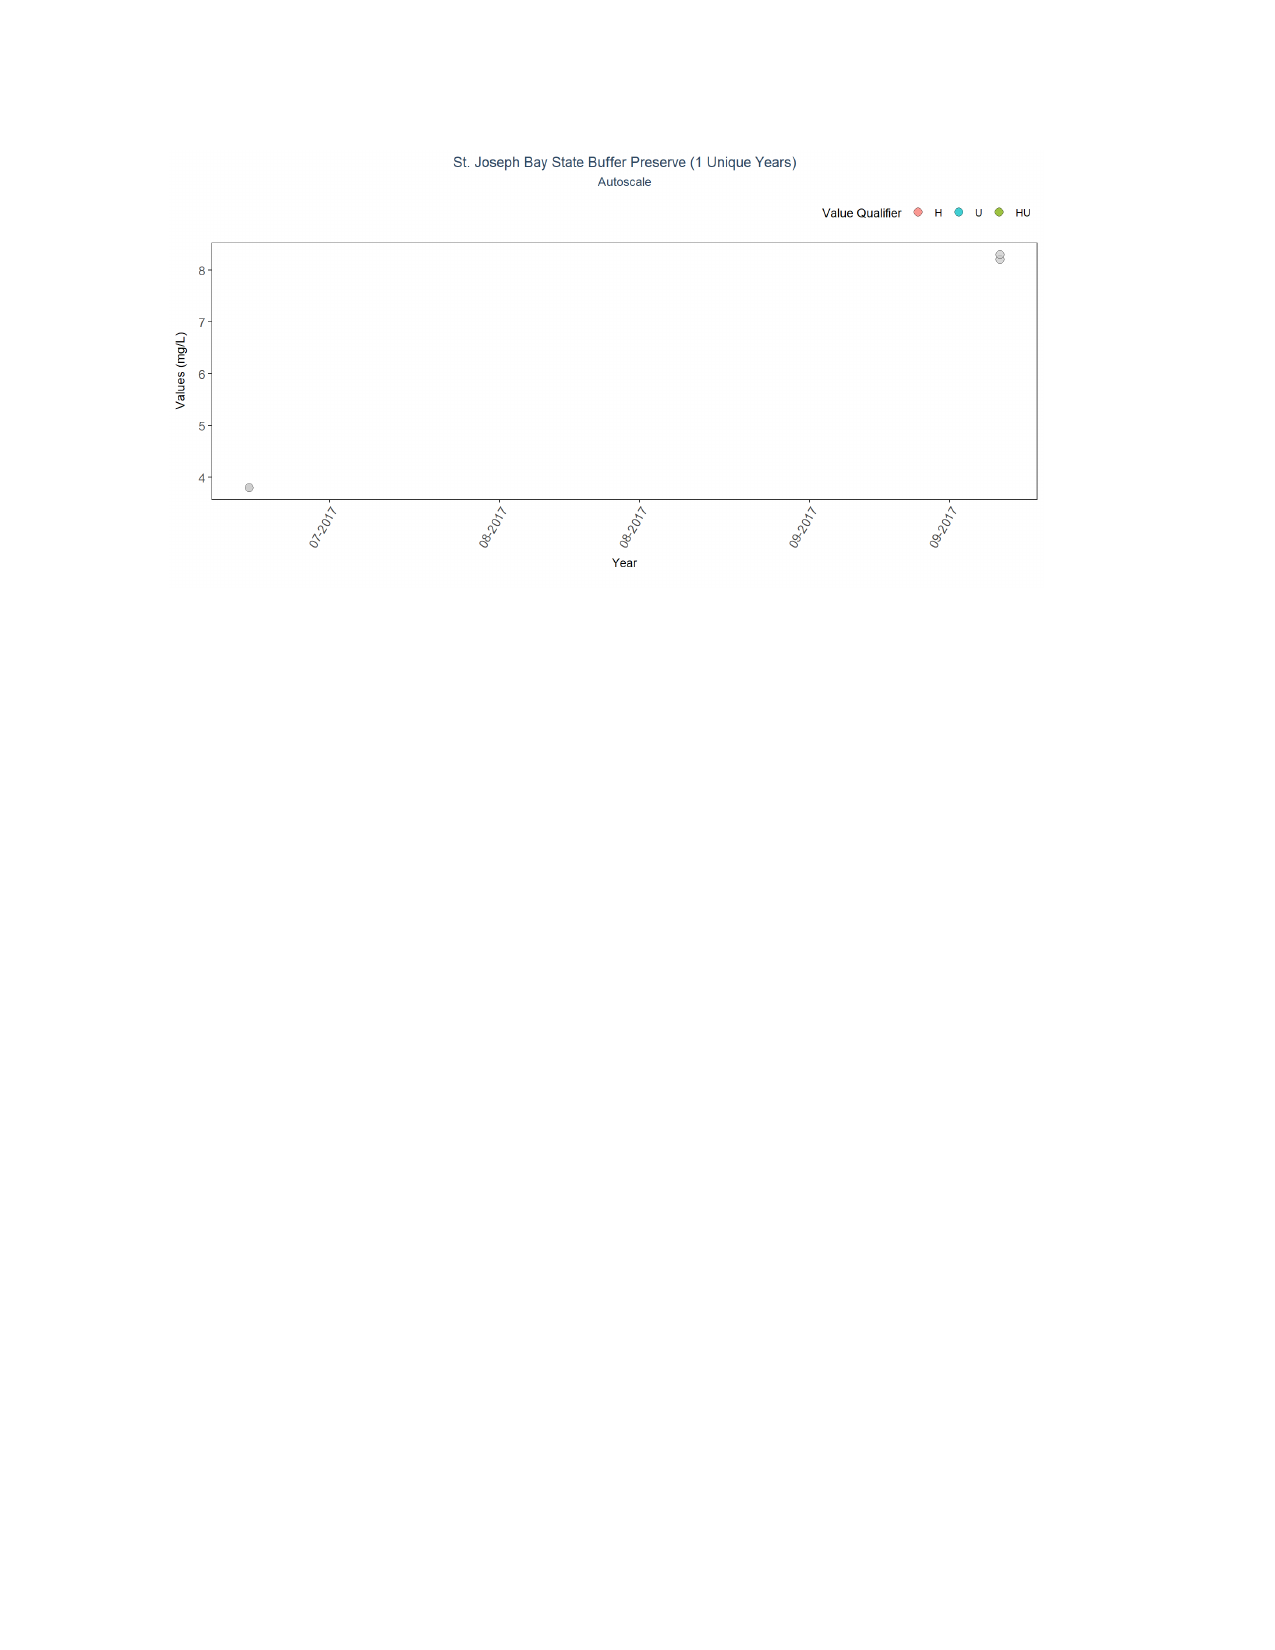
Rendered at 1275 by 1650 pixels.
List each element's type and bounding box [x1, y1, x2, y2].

picture [168, 150, 1044, 588]
